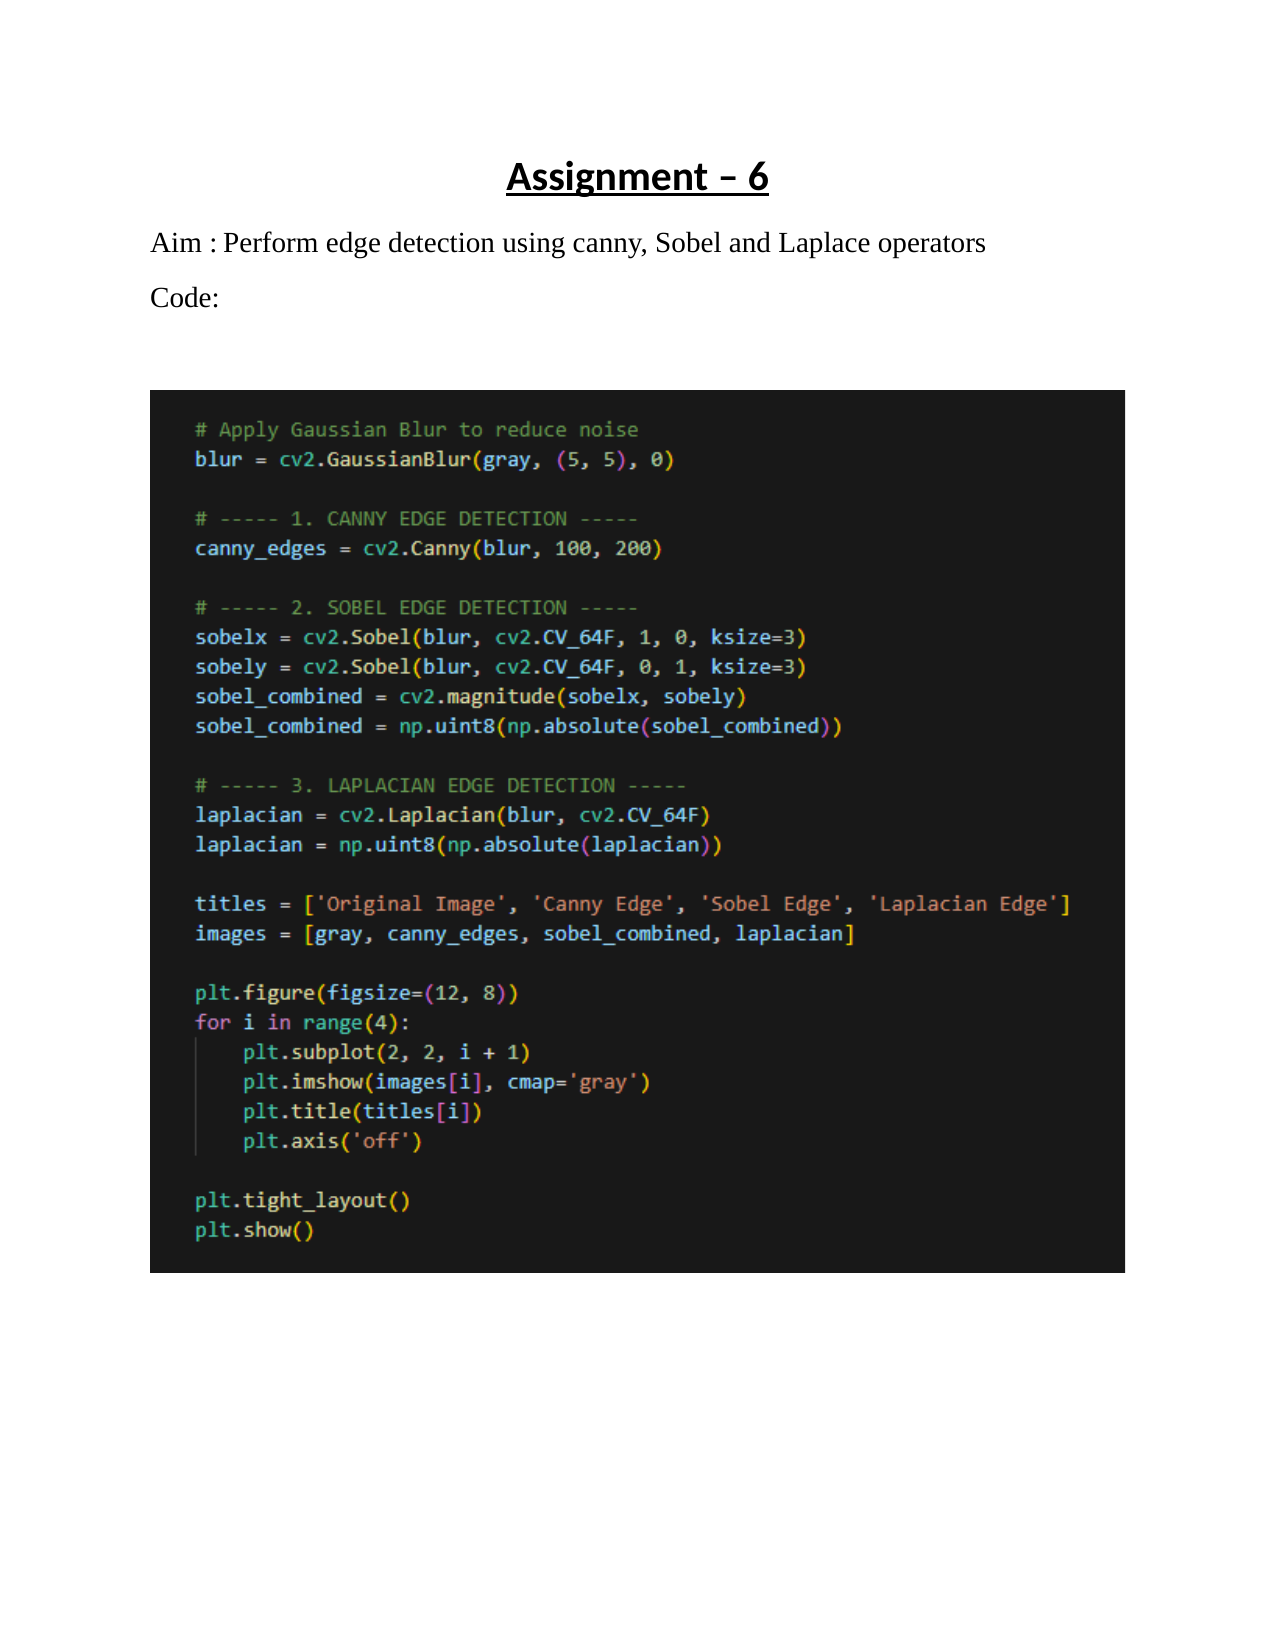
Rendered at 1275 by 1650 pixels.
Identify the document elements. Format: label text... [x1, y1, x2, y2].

text Assignment – 6 [150, 150, 1125, 201]
text Code: [150, 280, 1125, 314]
picture [150, 390, 1125, 1273]
text Aim : Perform edge detection using canny, Sobel and Laplace operators [150, 225, 1125, 259]
